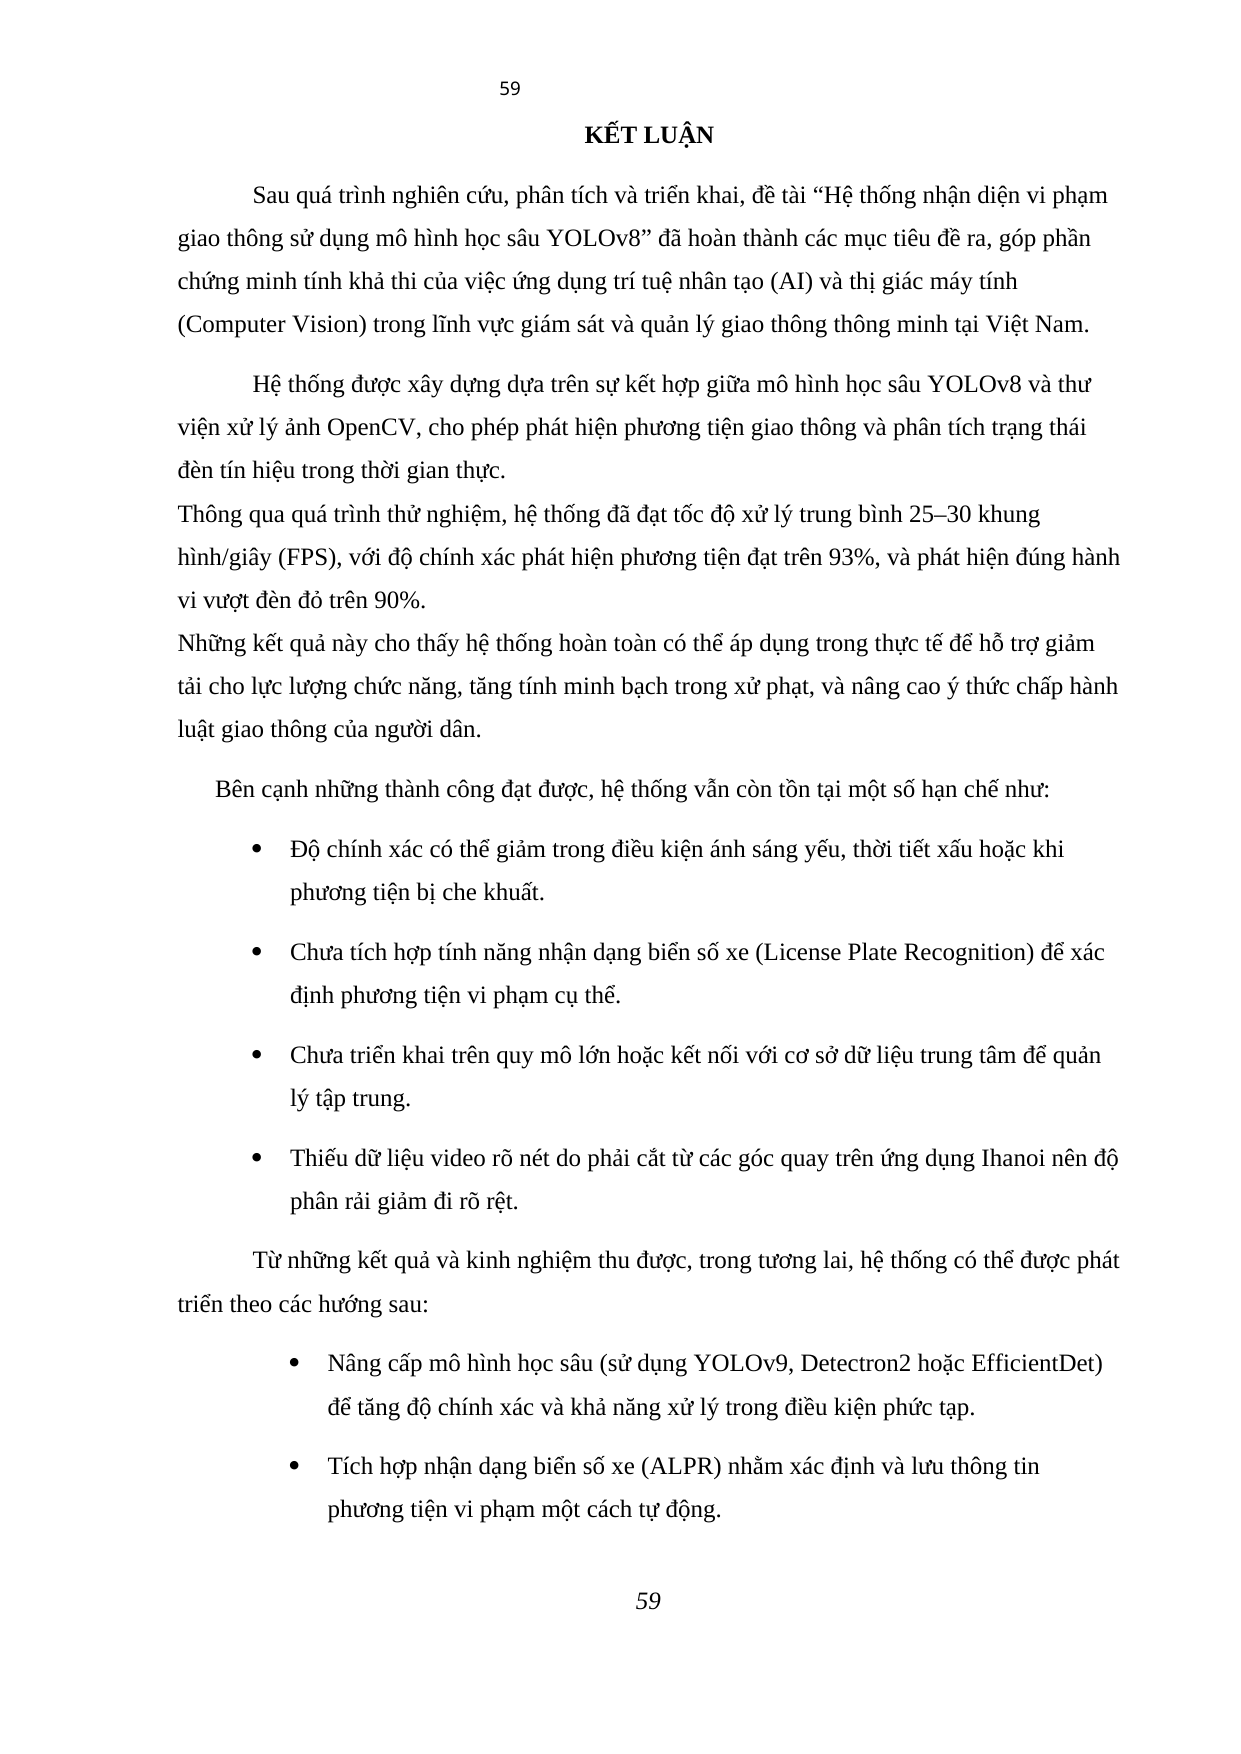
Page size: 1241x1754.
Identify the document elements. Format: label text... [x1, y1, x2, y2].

list Nâng cấp mô hình học sâu (sử dụng YOLOv9, Detectron2 hoặc EfficientDet) để tăng độ chính xác và khả năng xử lý trong điều kiện phức tạp. [290, 1348, 1121, 1420]
text Bên cạnh những thành công đạt được, hệ thống vẫn còn tồn tại một số hạn chế như: [177, 774, 1121, 803]
list Tích hợp nhận dạng biển số xe (ALPR) nhằm xác định và lưu thông tin phương tiện vi phạm một cách tự động. [290, 1451, 1121, 1523]
list Chưa tích hợp tính năng nhận dạng biển số xe (License Plate Recognition) để xác định phương tiện vi phạm cụ thể. [252, 937, 1121, 1009]
list Độ chính xác có thể giảm trong điều kiện ánh sáng yếu, thời tiết xấu hoặc khi phương tiện bị che khuất. [252, 834, 1121, 906]
text Hệ thống được xây dựng dựa trên sự kết hợp giữa mô hình học sâu YOLOv8 và thư viện xử lý ảnh OpenCV, cho phép phát hiện phương tiện giao thông và phân tích trạng thái đèn tín hiệu trong thời gian thực. Thông qua quá trình thử nghiệm, hệ thống đã đạt tốc độ xử lý trung bình 25–30 khung hình/giây (FPS), với độ chính xác phát hiện phương tiện đạt trên 93%, và phát hiện đúng hành vi vượt đèn đỏ trên 90%. Những kết quả này cho thấy hệ thống hoàn toàn có thể áp dụng trong thực tế để hỗ trợ giảm tải cho lực lượng chức năng, tăng tính minh bạch trong xử phạt, và nâng cao ý thức chấp hành luật giao thông của người dân. [177, 369, 1121, 743]
text Sau quá trình nghiên cứu, phân tích và triển khai, đề tài “Hệ thống nhận diện vi phạm giao thông sử dụng mô hình học sâu YOLOv8” đã hoàn thành các mục tiêu đề ra, góp phần chứng minh tính khả thi của việc ứng dụng trí tuệ nhân tạo (AI) và thị giác máy tính (Computer Vision) trong lĩnh vực giám sát và quản lý giao thông thông minh tại Việt Nam. [177, 180, 1121, 338]
text Từ những kết quả và kinh nghiệm thu được, trong tương lai, hệ thống có thể được phát triển theo các hướng sau: [177, 1246, 1121, 1317]
list Chưa triển khai trên quy mô lớn hoặc kết nối với cơ sở dữ liệu trung tâm để quản lý tập trung. [252, 1040, 1121, 1112]
list Thiếu dữ liệu video rõ nét do phải cắt từ các góc quay trên ứng dụng Ihanoi nên độ phân rải giảm đi rõ rệt. [252, 1143, 1121, 1214]
text KẾT LUẬN [177, 120, 1121, 149]
